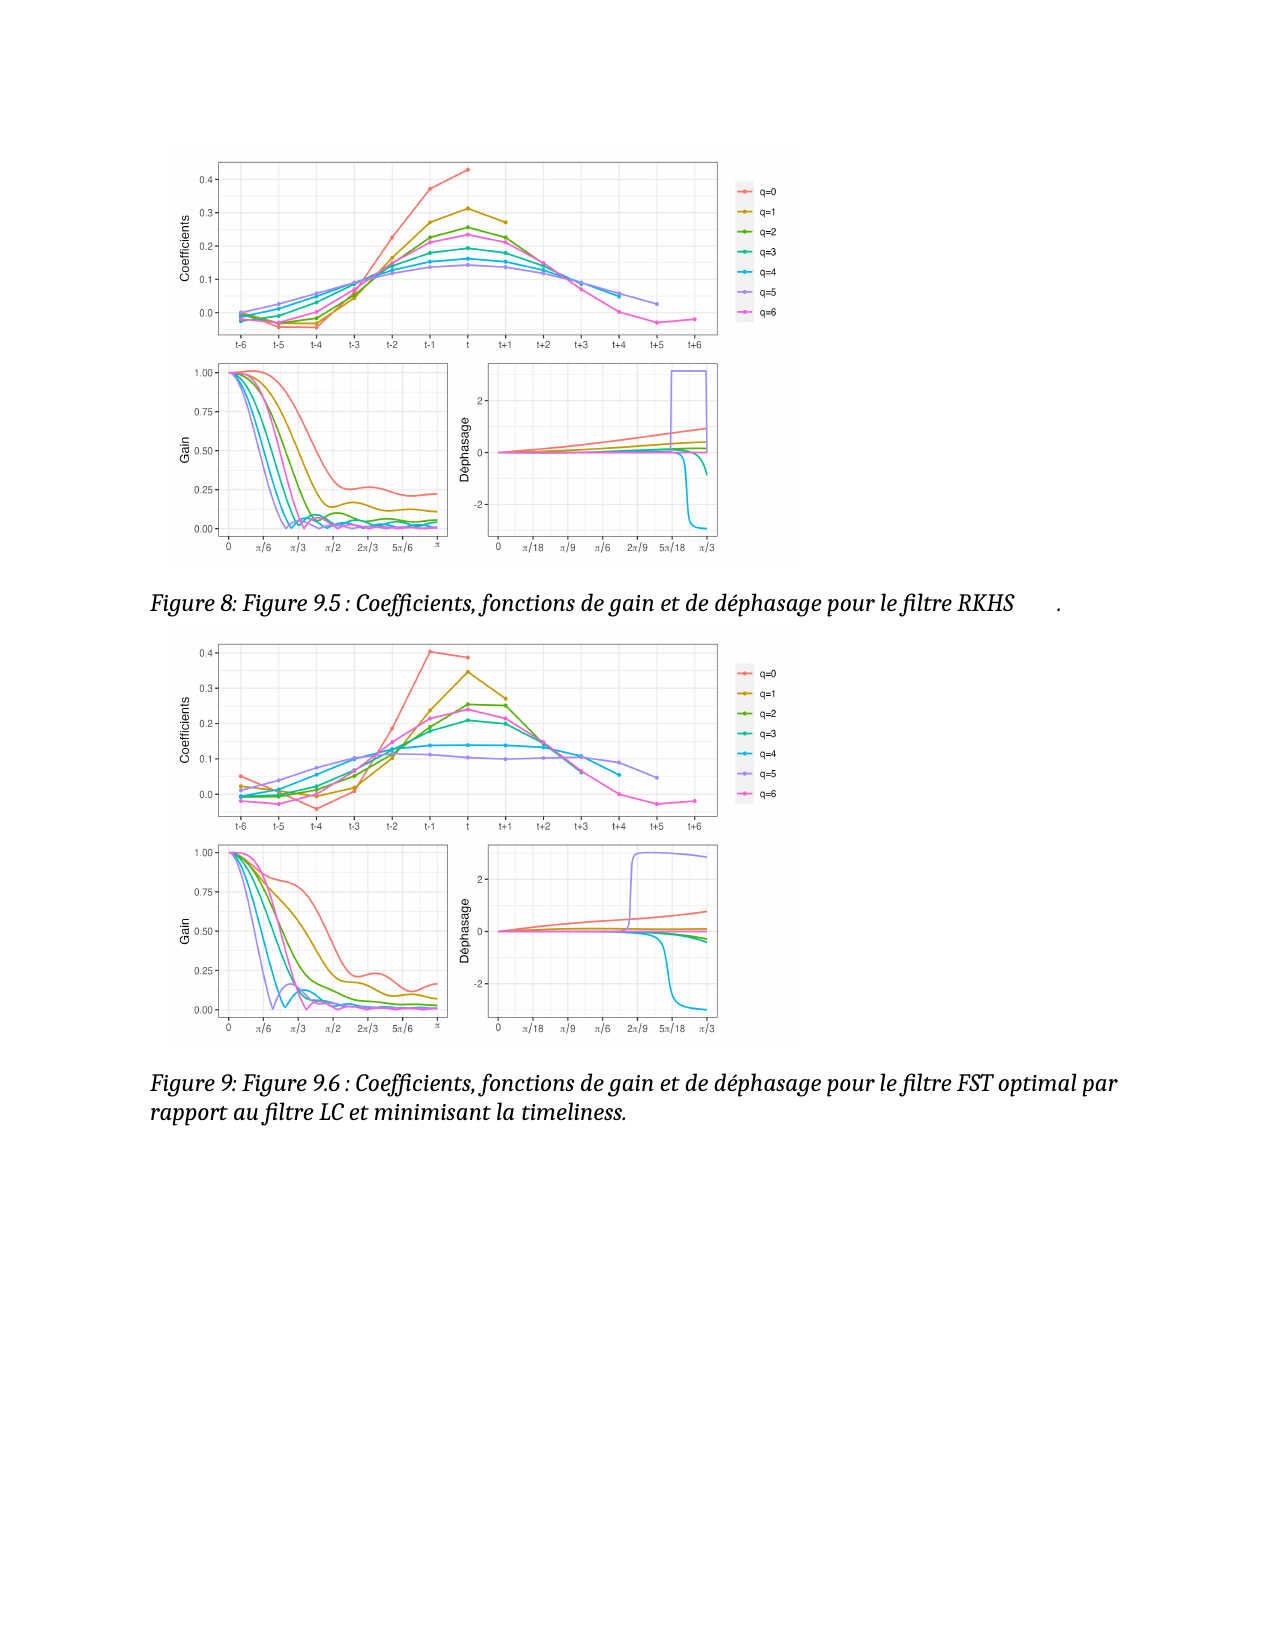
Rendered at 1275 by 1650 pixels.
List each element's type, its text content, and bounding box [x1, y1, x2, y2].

picture [168, 150, 794, 567]
picture [168, 631, 794, 1048]
